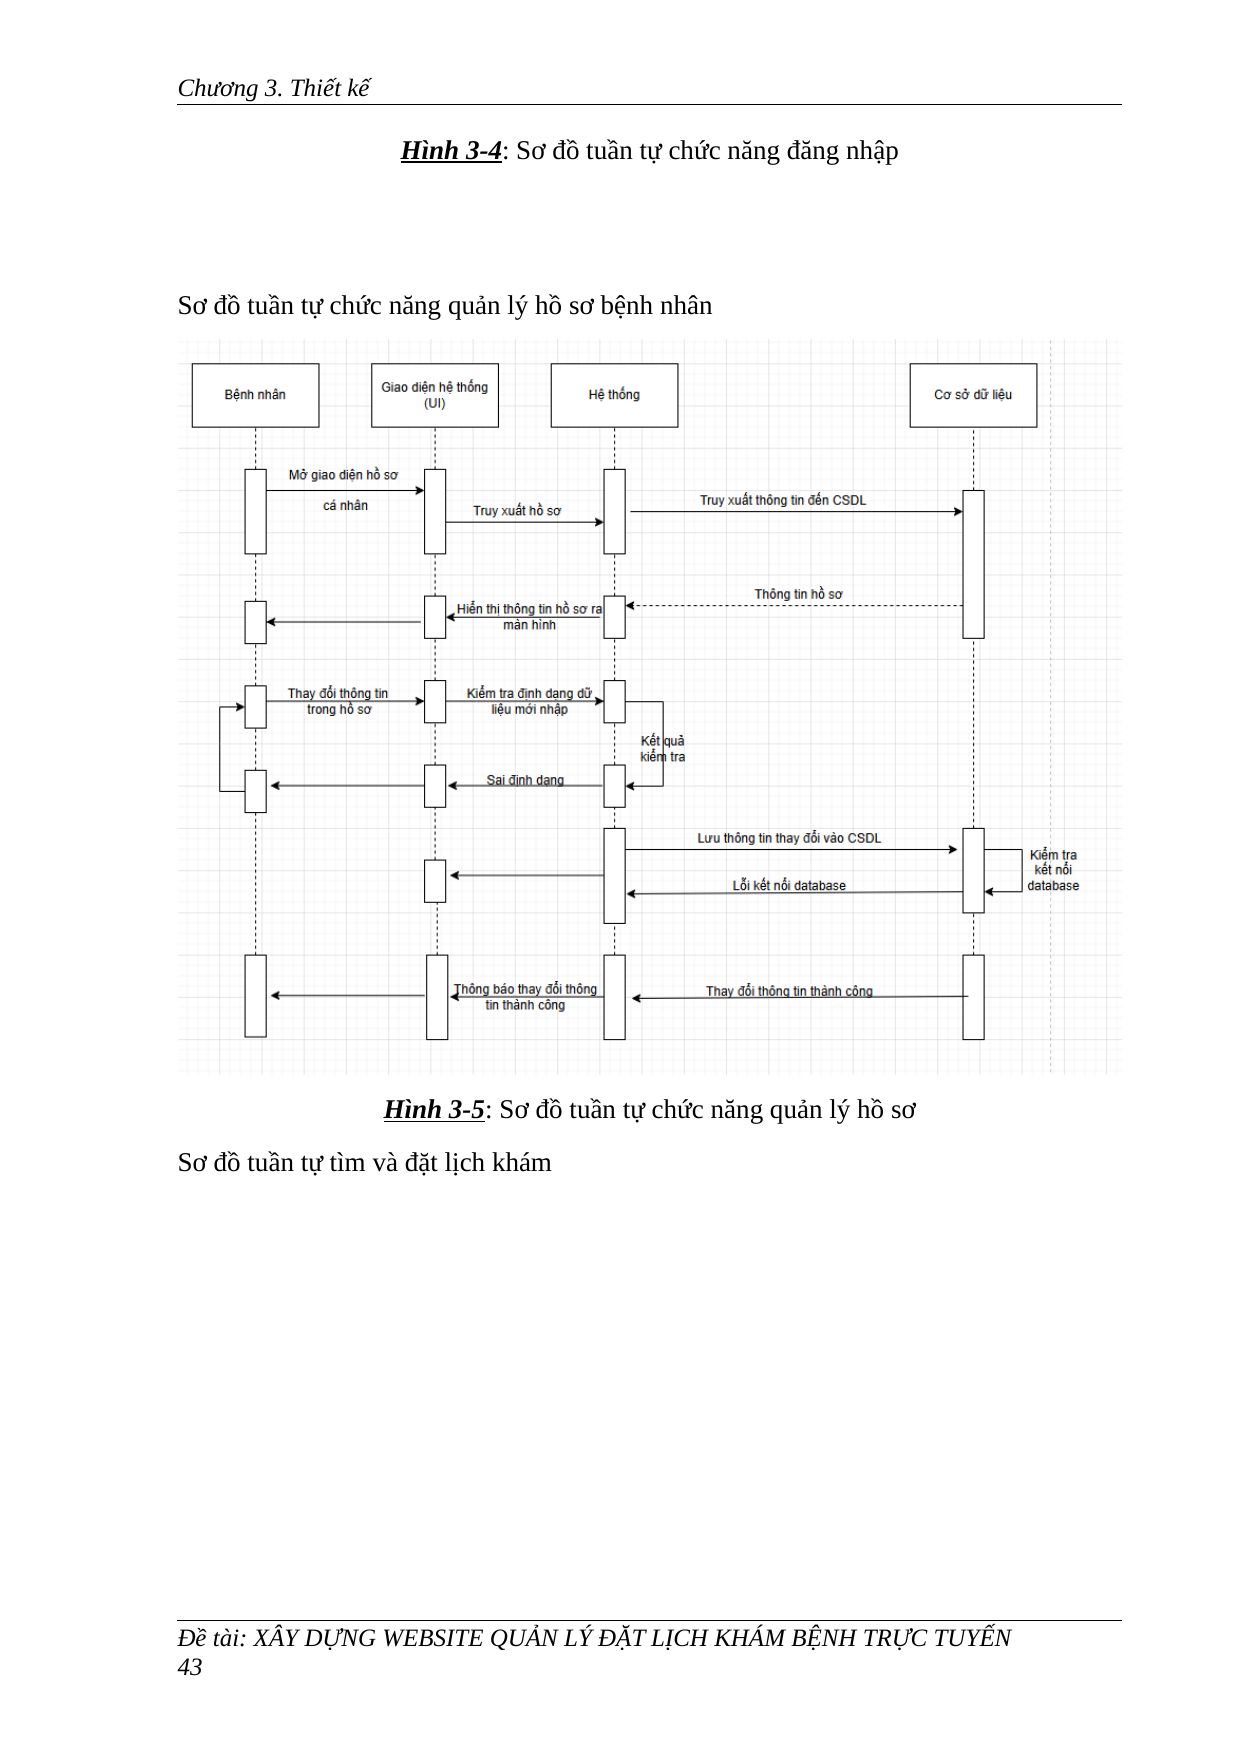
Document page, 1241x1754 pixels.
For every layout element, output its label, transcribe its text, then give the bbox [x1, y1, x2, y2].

picture [177, 339, 1123, 1075]
text Sơ đồ tuần tự tìm và đặt lịch khám [177, 1146, 1122, 1177]
text Sơ đồ tuần tự chức năng quản lý hồ sơ bệnh nhân [177, 289, 1122, 320]
text Hình 3-4: Sơ đồ tuần tự chức năng đăng nhập [177, 134, 1122, 165]
text Hình 3-5: Sơ đồ tuần tự chức năng quản lý hồ sơ [177, 1093, 1122, 1124]
